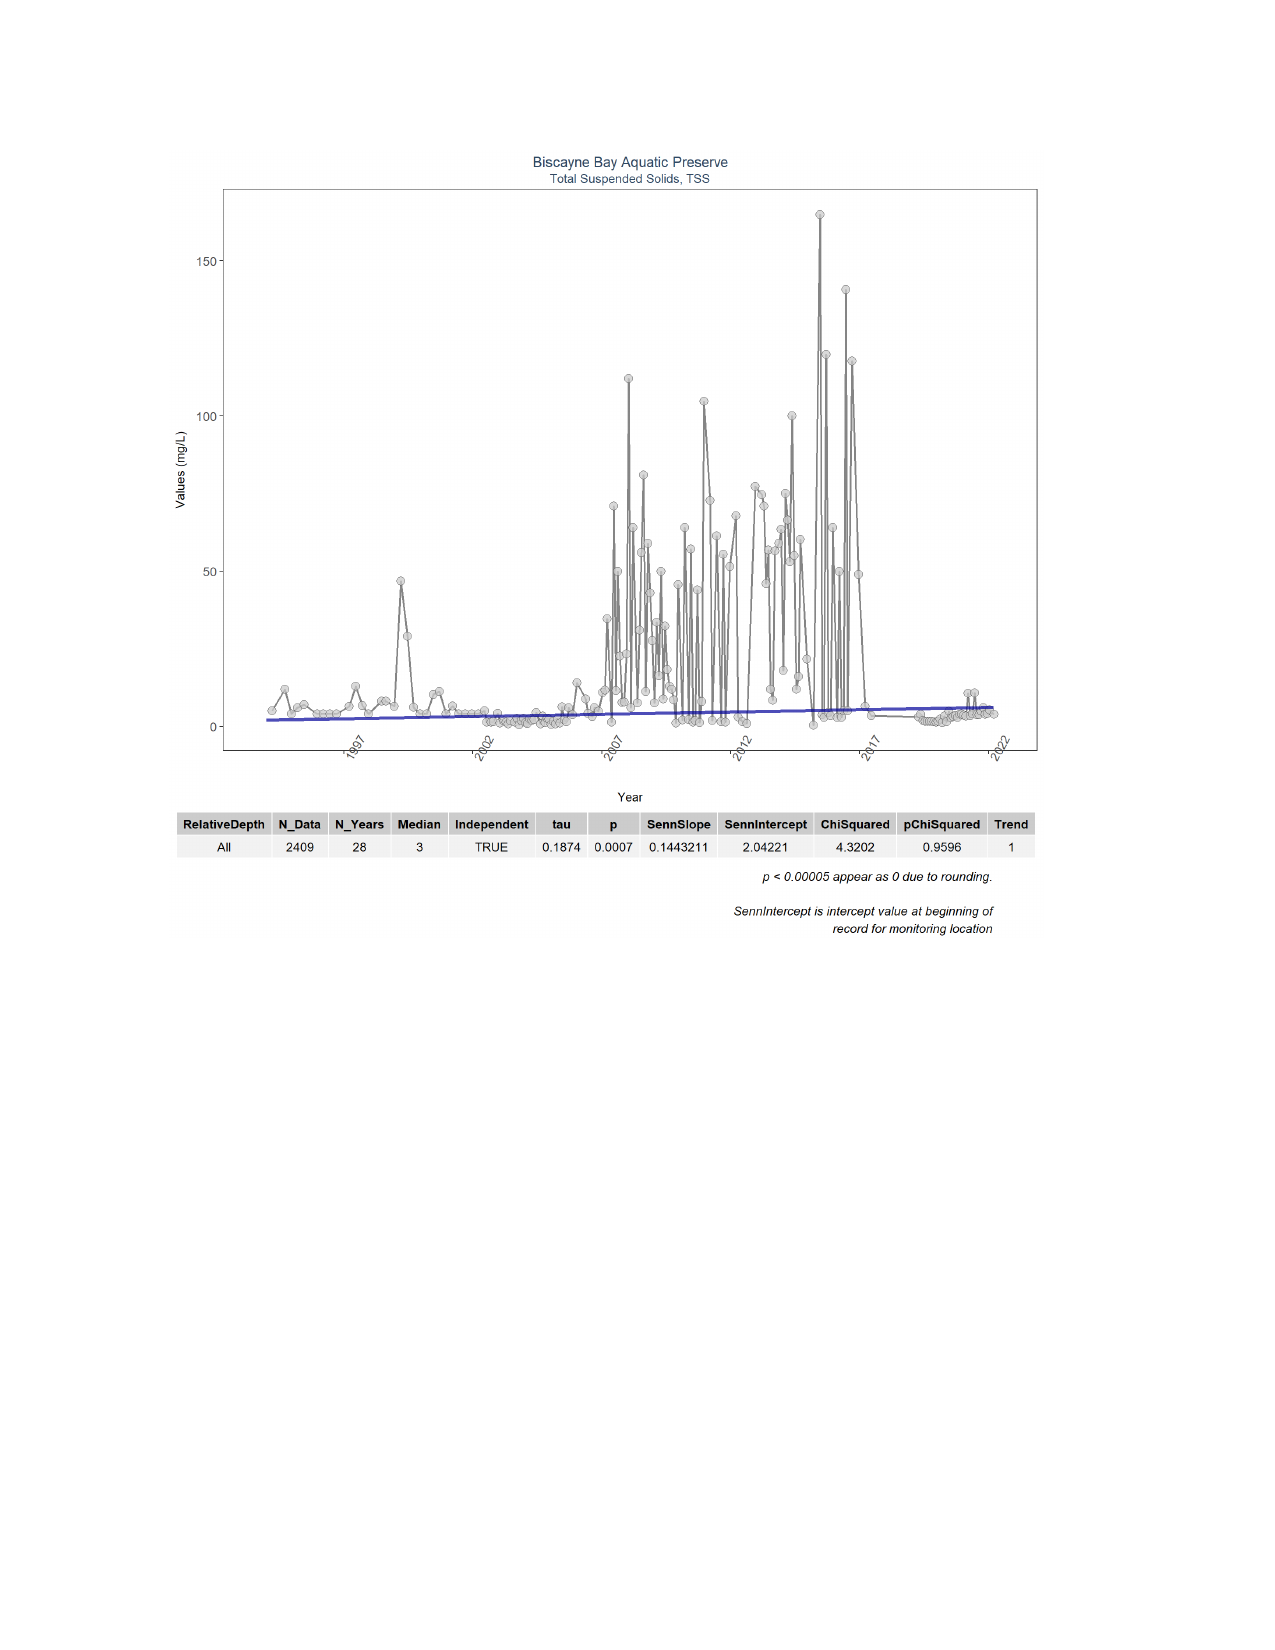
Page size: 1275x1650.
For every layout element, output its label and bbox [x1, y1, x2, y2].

picture [168, 150, 1044, 938]
